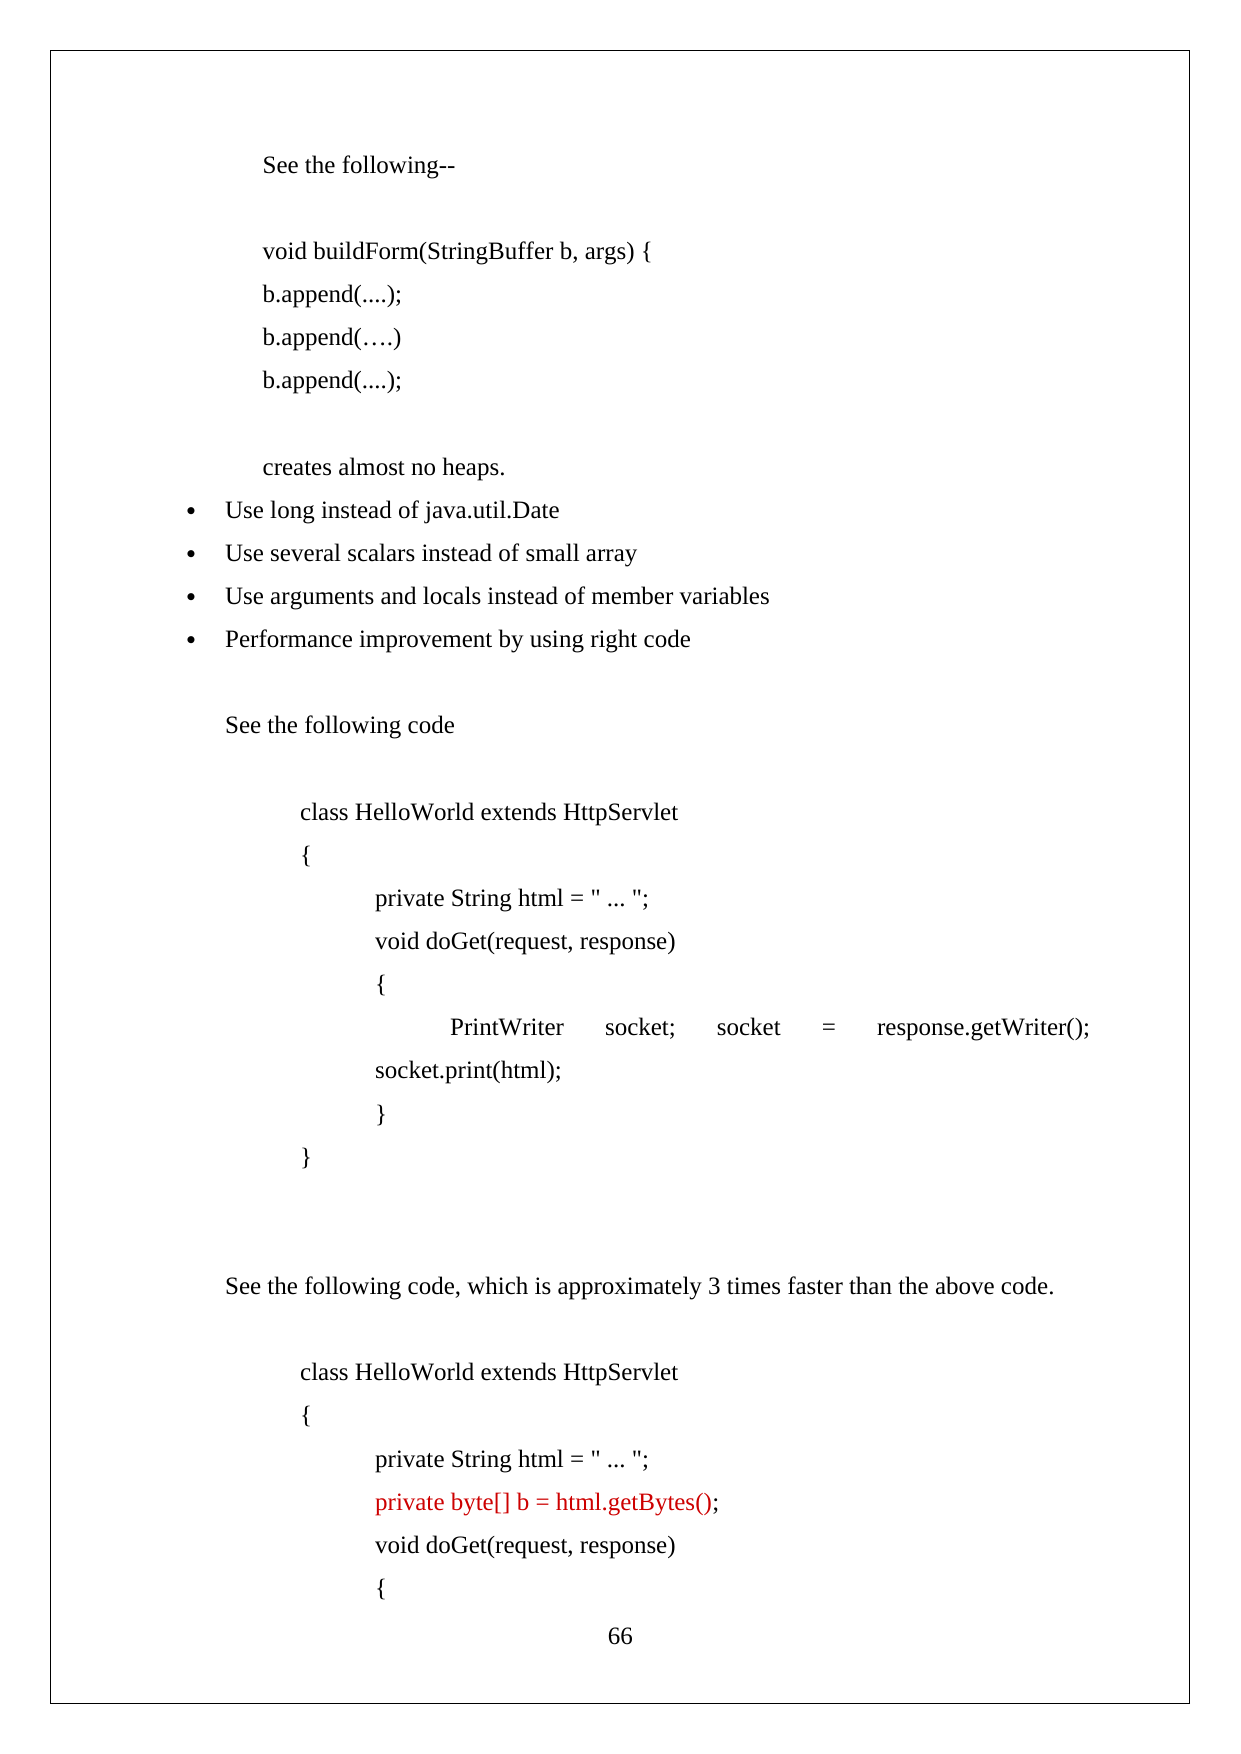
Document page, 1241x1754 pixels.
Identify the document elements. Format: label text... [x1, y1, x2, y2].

text void doGet(request, response) [300, 1530, 1090, 1559]
text void buildForm(StringBuffer b, args) { [262, 236, 1090, 265]
text } [300, 1142, 1090, 1171]
text private String html = " ... "; [300, 883, 1090, 912]
text creates almost no heaps. [262, 452, 1090, 481]
text See the following code, which is approximately 3 times faster than the above code. [225, 1271, 1090, 1300]
text void doGet(request, response) [300, 926, 1090, 955]
text b.append(....); [262, 279, 1090, 308]
list Performance improvement by using right code [187, 624, 1090, 653]
list Use several scalars instead of small array [187, 538, 1090, 567]
text { [300, 969, 1090, 998]
text class HelloWorld extends HttpServlet [300, 1357, 1090, 1386]
text { [300, 1573, 1090, 1602]
text { [300, 840, 1090, 869]
text PrintWriter socket; socket = response.getWriter(); socket.print(html); [375, 1012, 1090, 1084]
text See the following code [225, 711, 1090, 739]
text b.append(….) [262, 322, 1090, 351]
list Use long instead of java.util.Date [187, 495, 1090, 524]
text class HelloWorld extends HttpServlet [300, 797, 1090, 826]
text { [300, 1401, 1090, 1429]
text b.append(....); [262, 366, 1090, 394]
text } [300, 1099, 1090, 1127]
text private String html = " ... "; [300, 1444, 1090, 1472]
list Use arguments and locals instead of member variables [187, 581, 1090, 610]
text See the following-- [262, 150, 1090, 179]
text private byte[] b = html.getBytes(); [300, 1487, 1090, 1516]
